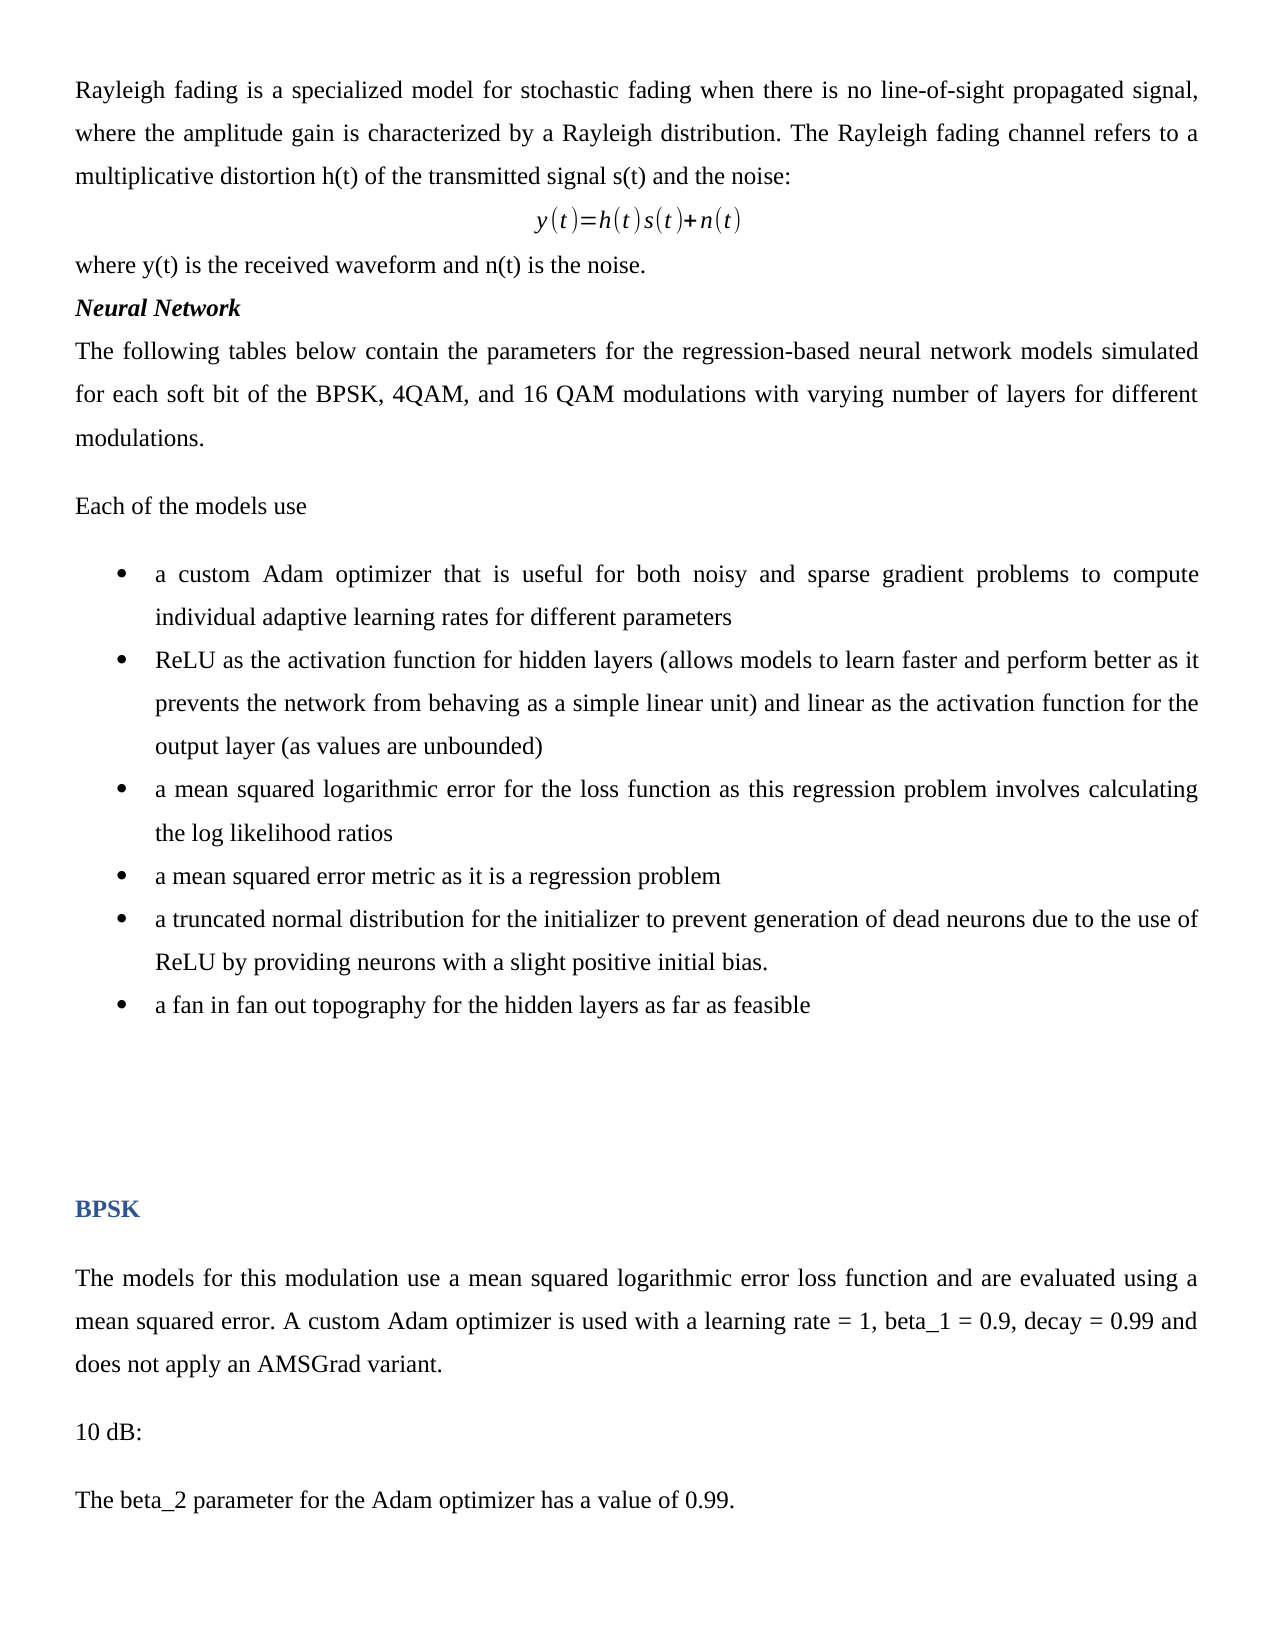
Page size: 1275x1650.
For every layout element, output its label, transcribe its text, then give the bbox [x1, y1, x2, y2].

list a mean squared logarithmic error for the loss function as this regression problem involves calculating the log likelihood ratios [117, 774, 1200, 846]
list a custom Adam optimizer that is useful for both noisy and sparse gradient problems to compute individual adaptive learning rates for different parameters [117, 559, 1200, 631]
text Rayleigh fading is a specialized model for stochastic fading when there is no line-of-sight propagated signal, where the amplitude gain is characterized by a Rayleigh distribution. The Rayleigh fading channel refers to a multiplicative distortion h(t) of the transmitted signal s(t) and the noise: [75, 75, 1200, 190]
list a mean squared error metric as it is a regression problem [117, 861, 1200, 889]
text 10 dB: [75, 1417, 1200, 1446]
text BPSK [75, 1194, 1200, 1223]
text The beta_2 parameter for the Adam optimizer has a value of 0.99. [75, 1485, 1200, 1514]
text where y(t) is the received waveform and n(t) is the noise. [75, 250, 1200, 279]
list a truncated normal distribution for the initializer to prevent generation of dead neurons due to the use of ReLU by providing neurons with a slight positive initial bias. [117, 904, 1200, 976]
text The models for this modulation use a mean squared logarithmic error loss function and are evaluated using a mean squared error. A custom Adam optimizer is used with a learning rate = 1, beta_1 = 0.9, decay = 0.99 and does not apply an AMSGrad variant. [75, 1263, 1200, 1378]
list ReLU as the activation function for hidden layers (allows models to learn faster and perform better as it prevents the network from behaving as a simple linear unit) and linear as the activation function for the output layer (as values are unbounded) [117, 645, 1200, 760]
text The following tables below contain the parameters for the regression-based neural network models simulated for each soft bit of the BPSK, 4QAM, and 16 QAM modulations with varying number of layers for different modulations. [75, 336, 1200, 451]
text Neural Network [75, 293, 1200, 322]
text Each of the models use [75, 491, 1200, 519]
list a fan in fan out topography for the hidden layers as far as feasible [117, 990, 1200, 1019]
